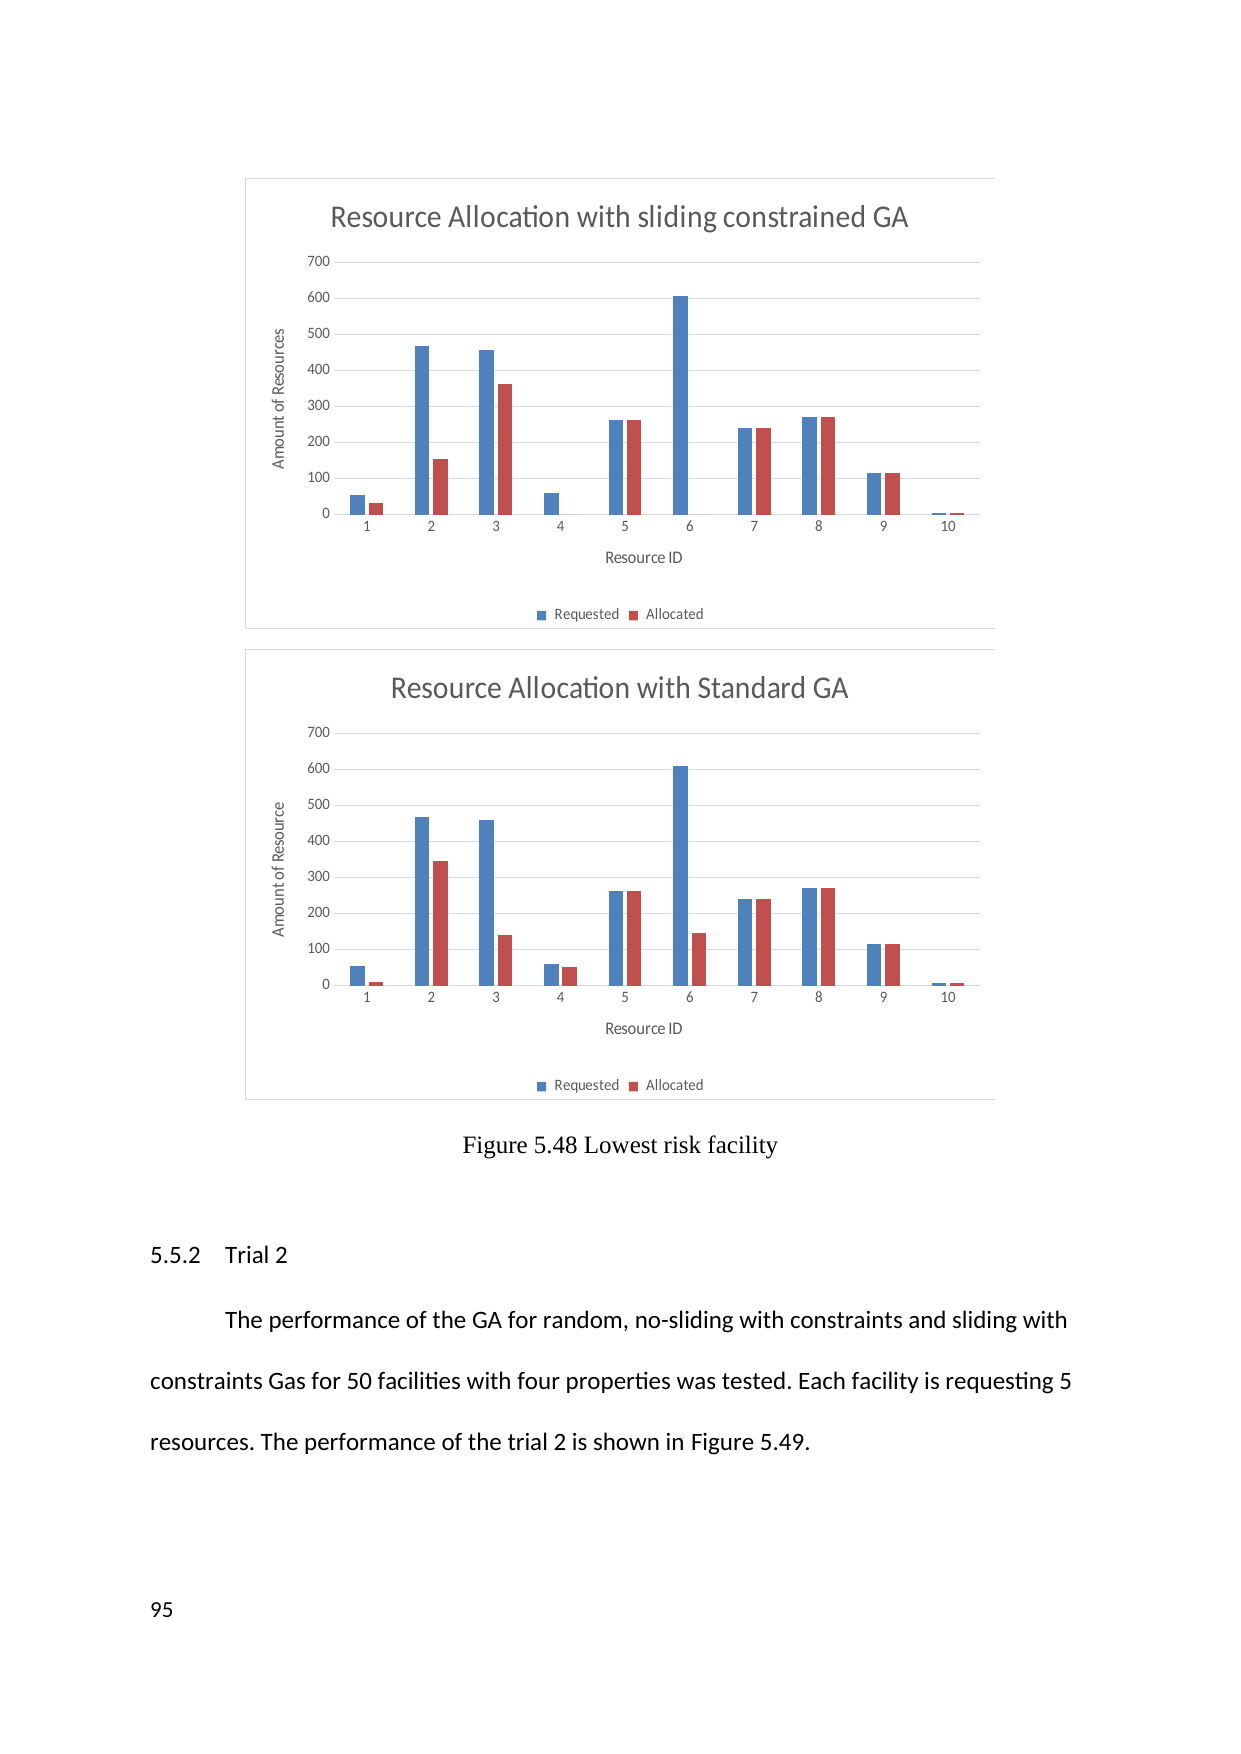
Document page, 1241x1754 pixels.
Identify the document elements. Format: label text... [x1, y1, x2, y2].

subtitle 5.5.2 Trial 2 [150, 1239, 1090, 1269]
